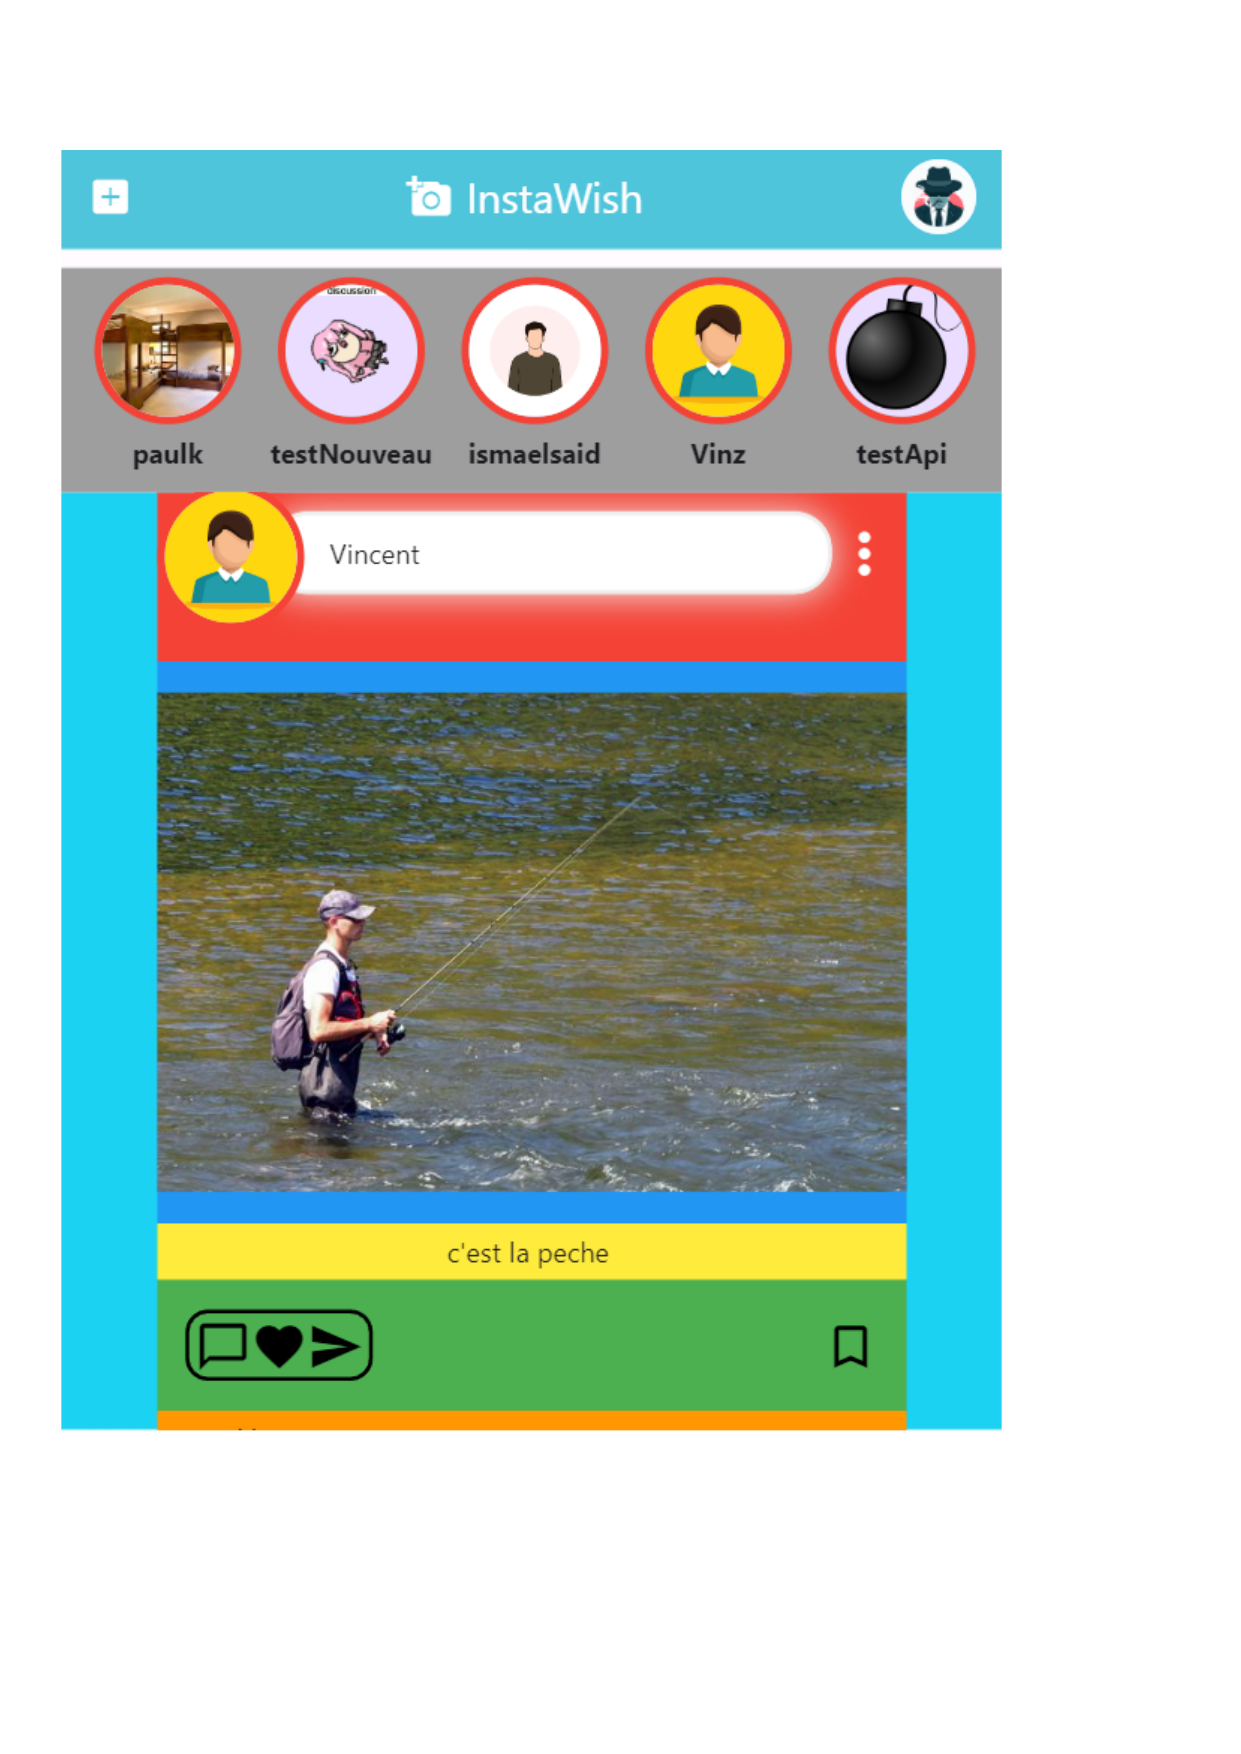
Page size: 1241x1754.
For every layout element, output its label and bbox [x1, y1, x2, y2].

picture [61, 150, 1002, 1432]
